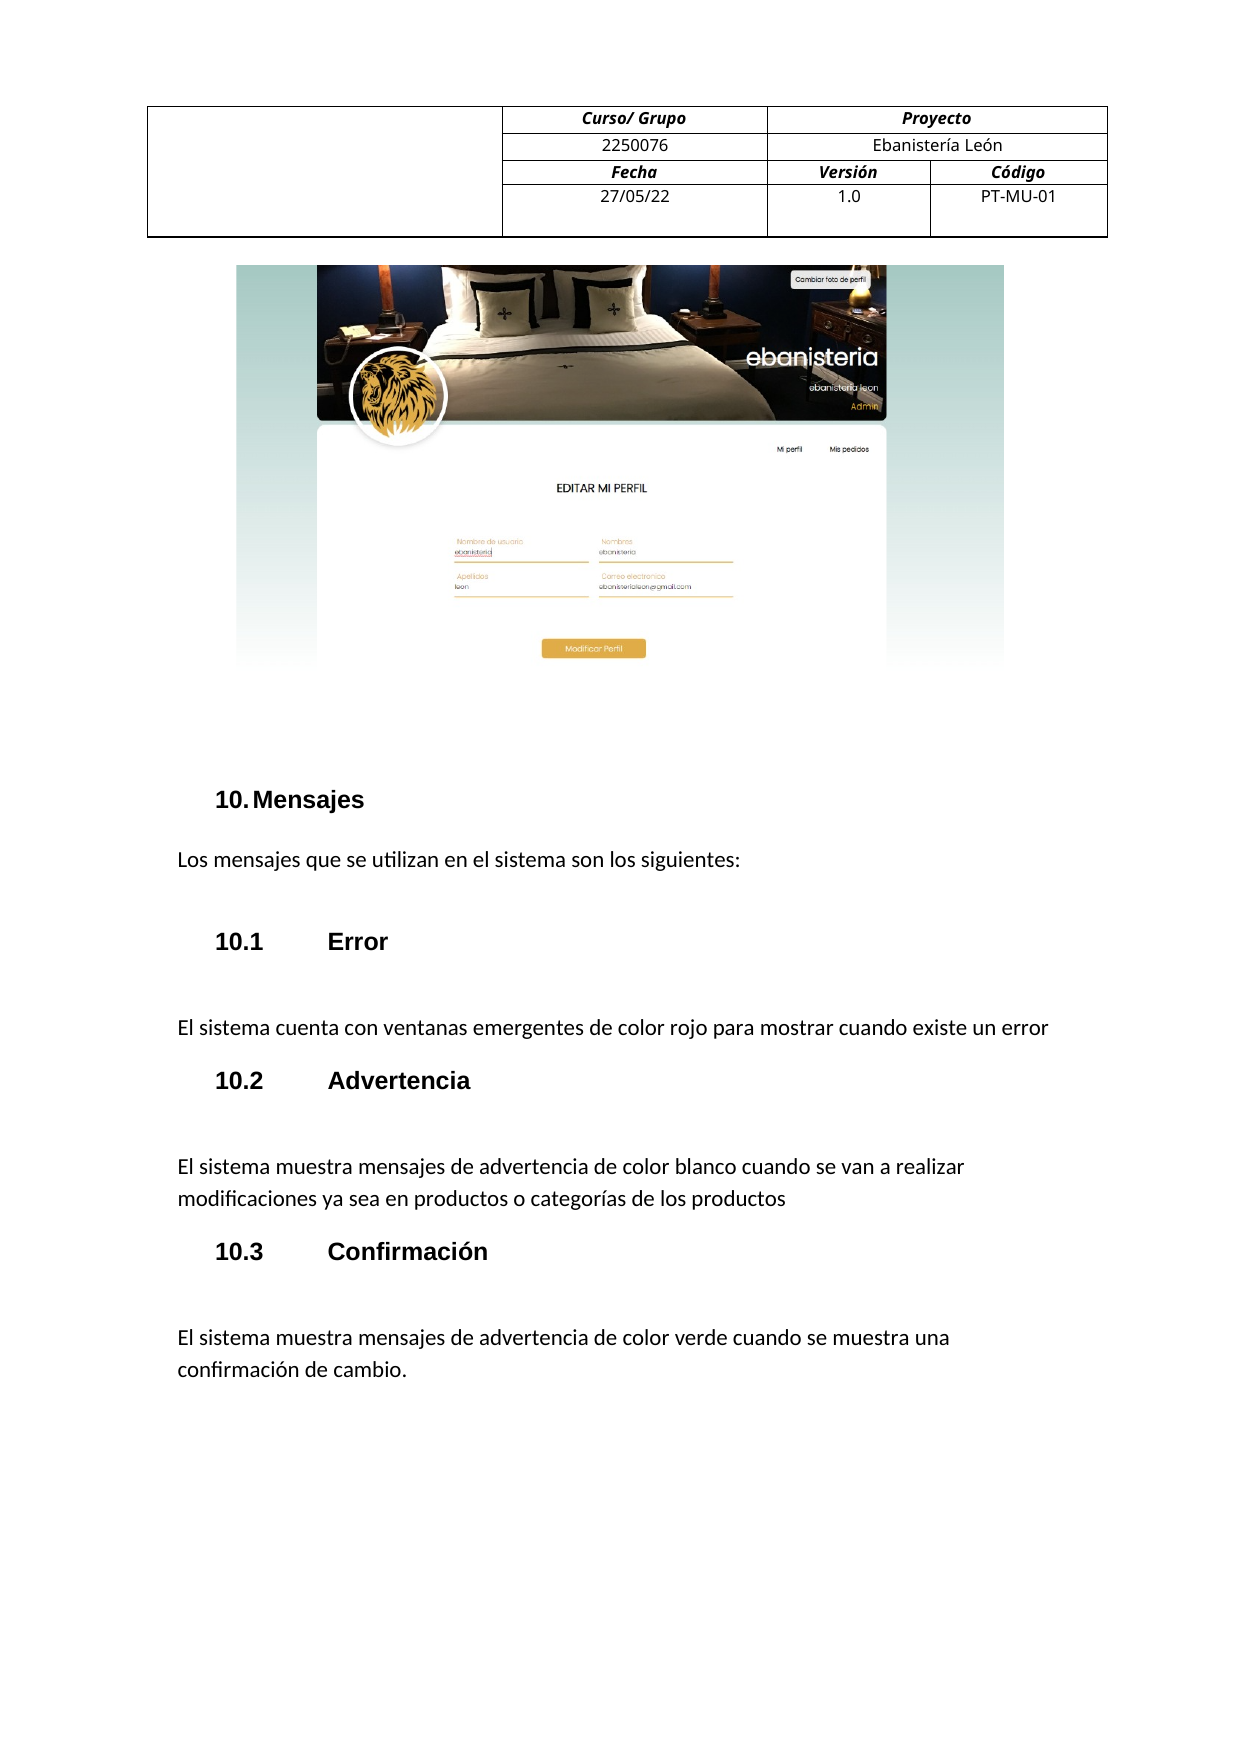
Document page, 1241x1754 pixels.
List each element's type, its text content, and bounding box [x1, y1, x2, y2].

text El sistema cuenta con ventanas emergentes de color rojo para mostrar cuando existe un error [177, 1013, 1063, 1041]
subtitle Mensajes [215, 784, 1063, 813]
text El sistema muestra mensajes de advertencia de color verde cuando se muestra una confirmación de cambio. [177, 1323, 1063, 1383]
text El sistema muestra mensajes de advertencia de color blanco cuando se van a realizar modificaciones ya sea en productos o categorías de los productos [177, 1152, 1063, 1212]
picture [236, 265, 1004, 735]
text Los mensajes que se utilizan en el sistema son los siguientes: [177, 846, 1063, 874]
subtitle Confirmación [215, 1237, 1063, 1266]
subtitle Advertencia [215, 1066, 1063, 1094]
subtitle Error [215, 927, 1063, 955]
